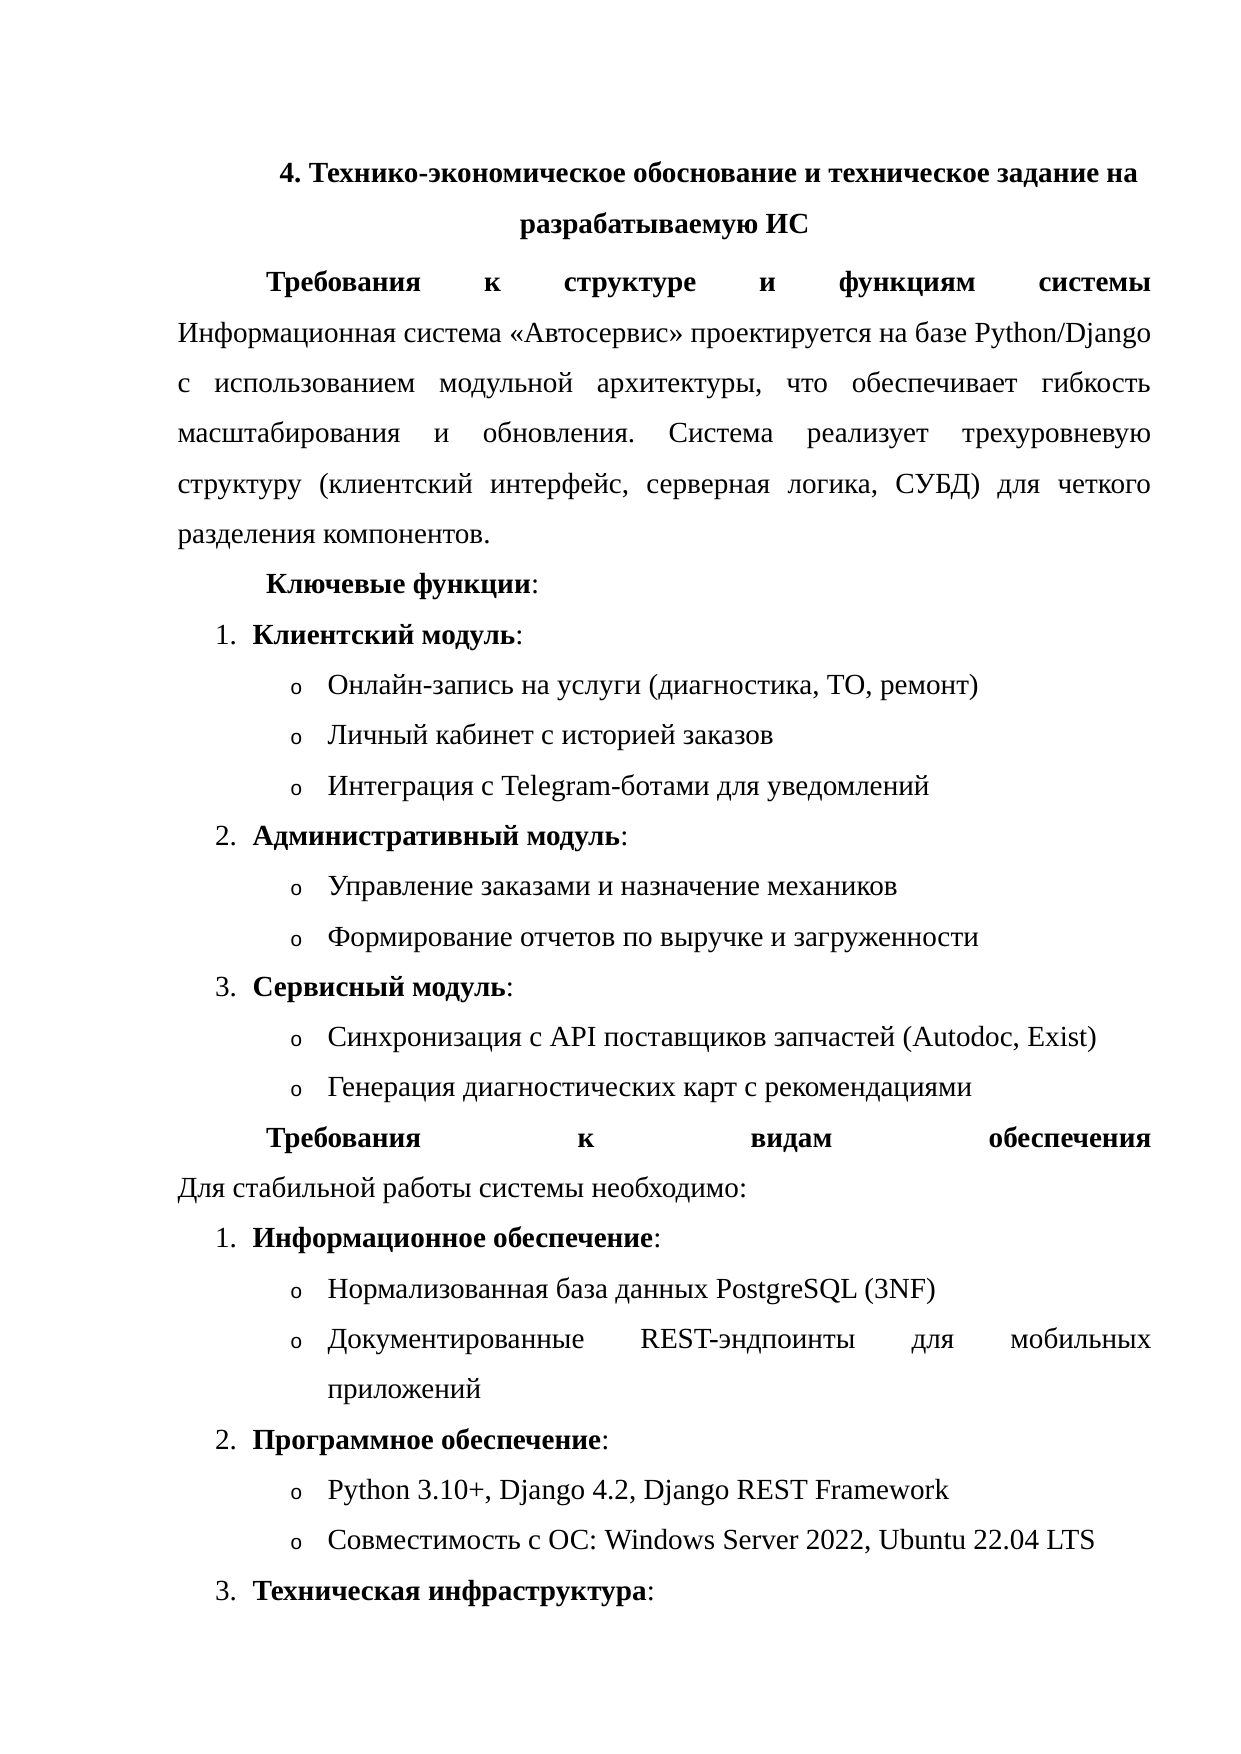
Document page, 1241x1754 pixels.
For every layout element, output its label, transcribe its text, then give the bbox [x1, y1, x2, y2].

list Нормализованная база данных PostgreSQL (3NF) [290, 1271, 1152, 1304]
list Административный модуль: [215, 818, 1152, 852]
list Формирование отчетов по выручке и загруженности [290, 919, 1152, 952]
list Личный кабинет с историей заказов [290, 717, 1152, 751]
list Синхронизация с API поставщиков запчастей (Autodoc, Exist) [290, 1019, 1152, 1053]
list Клиентский модуль: [215, 617, 1152, 650]
list Программное обеспечение: [215, 1422, 1152, 1455]
list Онлайн-запись на услуги (диагностика, ТО, ремонт) [290, 667, 1152, 701]
list Совместимость с ОС: Windows Server 2022, Ubuntu 22.04 LTS [290, 1522, 1152, 1556]
list Сервисный модуль: [215, 969, 1152, 1002]
list Python 3.10+, Django 4.2, Django REST Framework [290, 1472, 1152, 1506]
list Техническая инфраструктура: [215, 1573, 1152, 1606]
list Информационное обеспечение: [215, 1221, 1152, 1254]
list Интеграция с Telegram-ботами для уведомлений [290, 768, 1152, 801]
text Требования к структуре и функциям системы Информационная система «Автосервис» проектируется на базе Python/Django с использованием модульной архитектуры, что обеспечивает гибкость масштабирования и обновления. Система реализует трехуровневую структуру (клиентский интерфейс, серверная логика, СУБД) для четкого разделения компонентов. [177, 264, 1152, 550]
subtitle 4. Технико-экономическое обоснование и техническое задание на разрабатываемую ИС [177, 156, 1152, 239]
text Ключевые функции: [177, 566, 1152, 600]
list Документированные REST-эндпоинты для мобильных приложений [290, 1321, 1152, 1405]
text Требования к видам обеспечения Для стабильной работы системы необходимо: [177, 1120, 1152, 1204]
list Управление заказами и назначение механиков [290, 868, 1152, 902]
list Генерация диагностических карт с рекомендациями [290, 1069, 1152, 1103]
